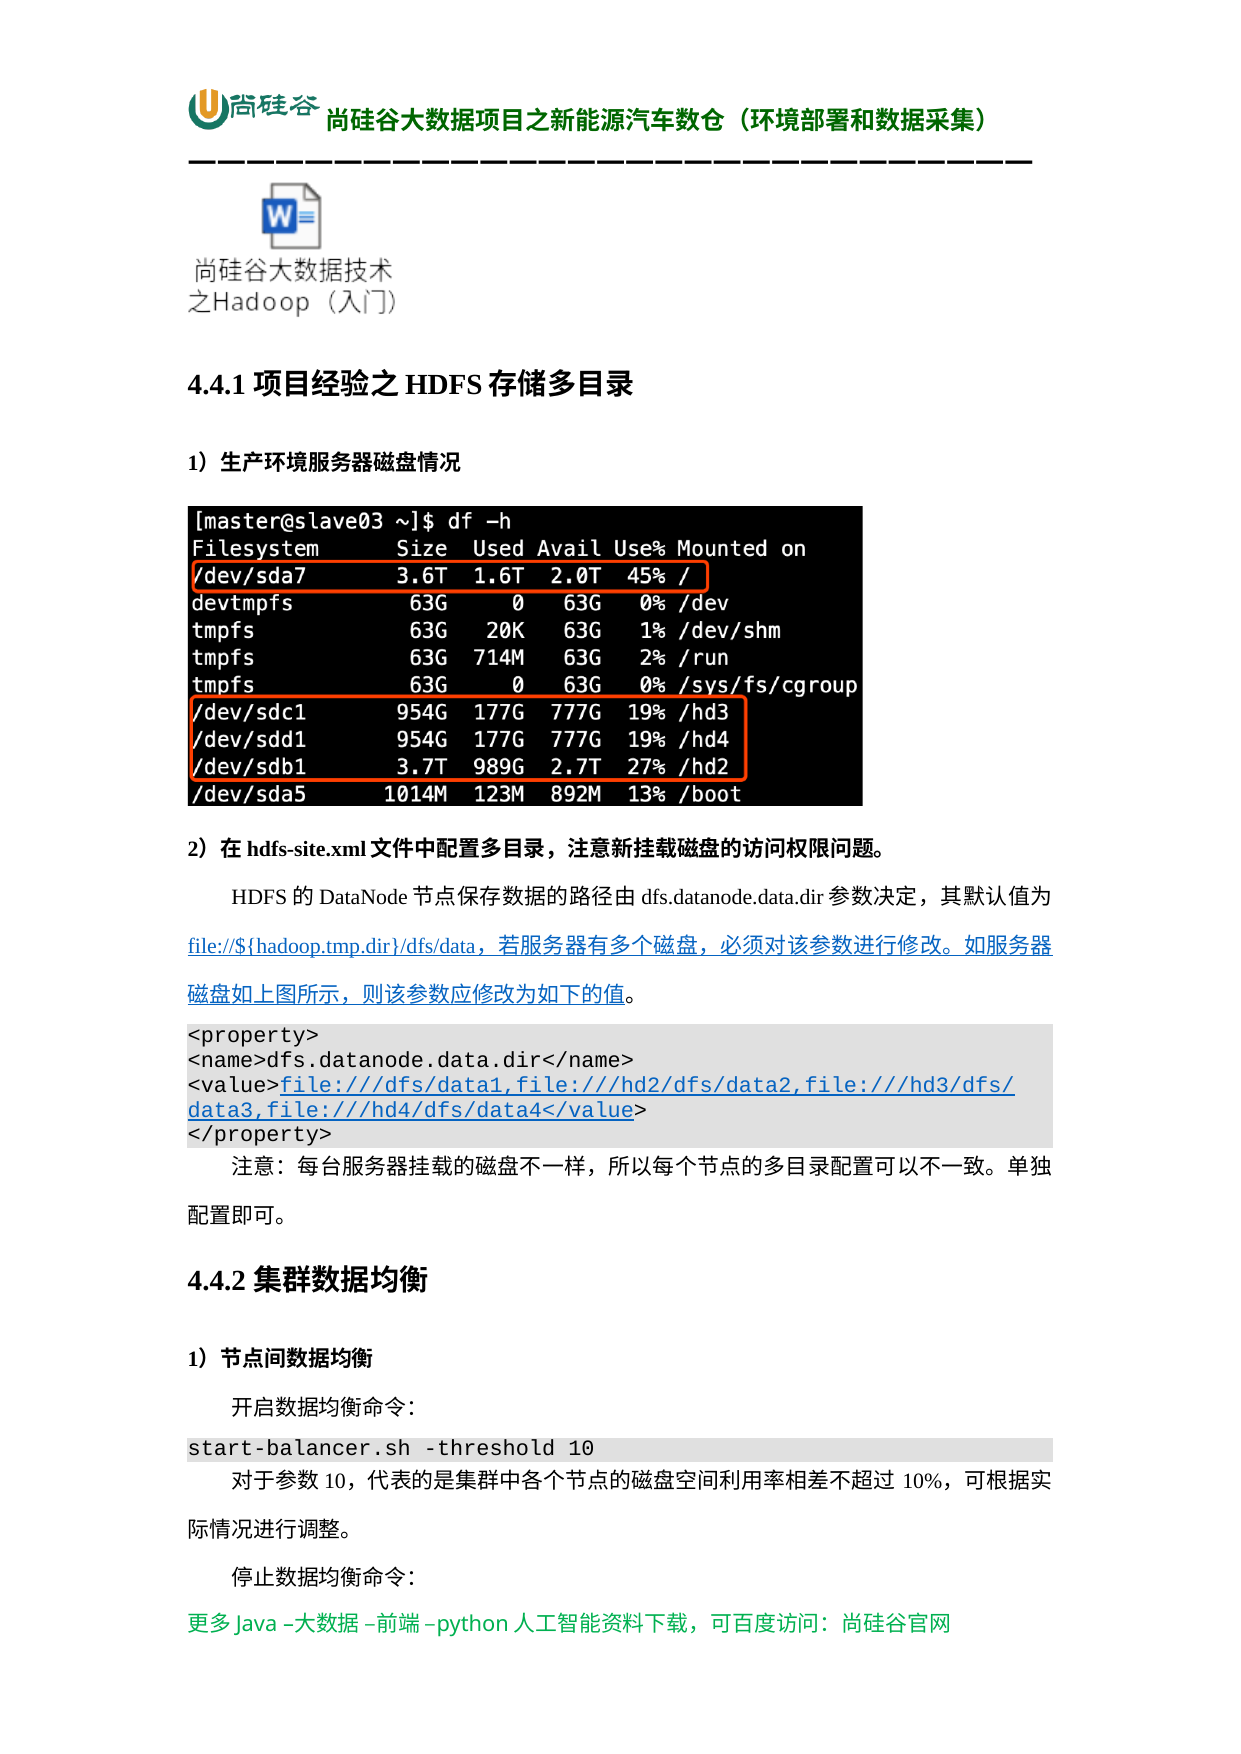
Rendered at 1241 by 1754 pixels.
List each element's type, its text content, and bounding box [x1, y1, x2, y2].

text HDFS的DataNode节点保存数据的路径由dfs.datanode.data.dir参数决定，其默认值为file://${hadoop.tmp.dir}/dfs/data，若服务器有多个磁盘，必须对该参数进行修改。如服务器磁盘如上图所示，则该参数应修改为如下的值。 [187, 879, 1053, 955]
text <name>dfs.datanode.data.dir</name> [187, 1049, 1053, 1074]
text 4.4.2 集群数据均衡 [187, 1246, 1053, 1311]
text HDFS的DataNode节点保存数据的路径由dfs.datanode.data.dir参数决定，其默认值为file://${hadoop.tmp.dir}/dfs/data，若服务器有多个磁盘，必须对该参数进行修改。如服务器磁盘如上图所示，则该参数应修改为如下的值。 [187, 956, 1053, 1009]
text 1）节点间数据均衡 [187, 1341, 1053, 1373]
text 对于参数10，代表的是集群中各个节点的磁盘空间利用率相差不超过10%，可根据实际情况进行调整。 [187, 1462, 1053, 1544]
text <property> [187, 1024, 1053, 1049]
text 2）在hdfs-site.xml文件中配置多目录，注意新挂载磁盘的访问权限问题。 [187, 830, 1053, 863]
text start-balancer.sh -threshold 10 [187, 1438, 1053, 1462]
text 开启数据均衡命令： [187, 1389, 1053, 1422]
text 4.4.1 项目经验之HDFS存储多目录 [187, 349, 1053, 414]
text 1）生产环境服务器磁盘情况 [187, 444, 1053, 477]
text <value>file:///dfs/data1,file:///hd2/dfs/data2,file:///hd3/dfs/data3,file:///hd4/dfs/data4</value> [187, 1074, 1053, 1124]
text </property> [187, 1124, 1053, 1148]
text 停止数据均衡命令： [187, 1559, 1053, 1592]
text 注意：每台服务器挂载的磁盘不一样，所以每个节点的多目录配置可以不一致。单独配置即可。 [187, 1148, 1053, 1230]
